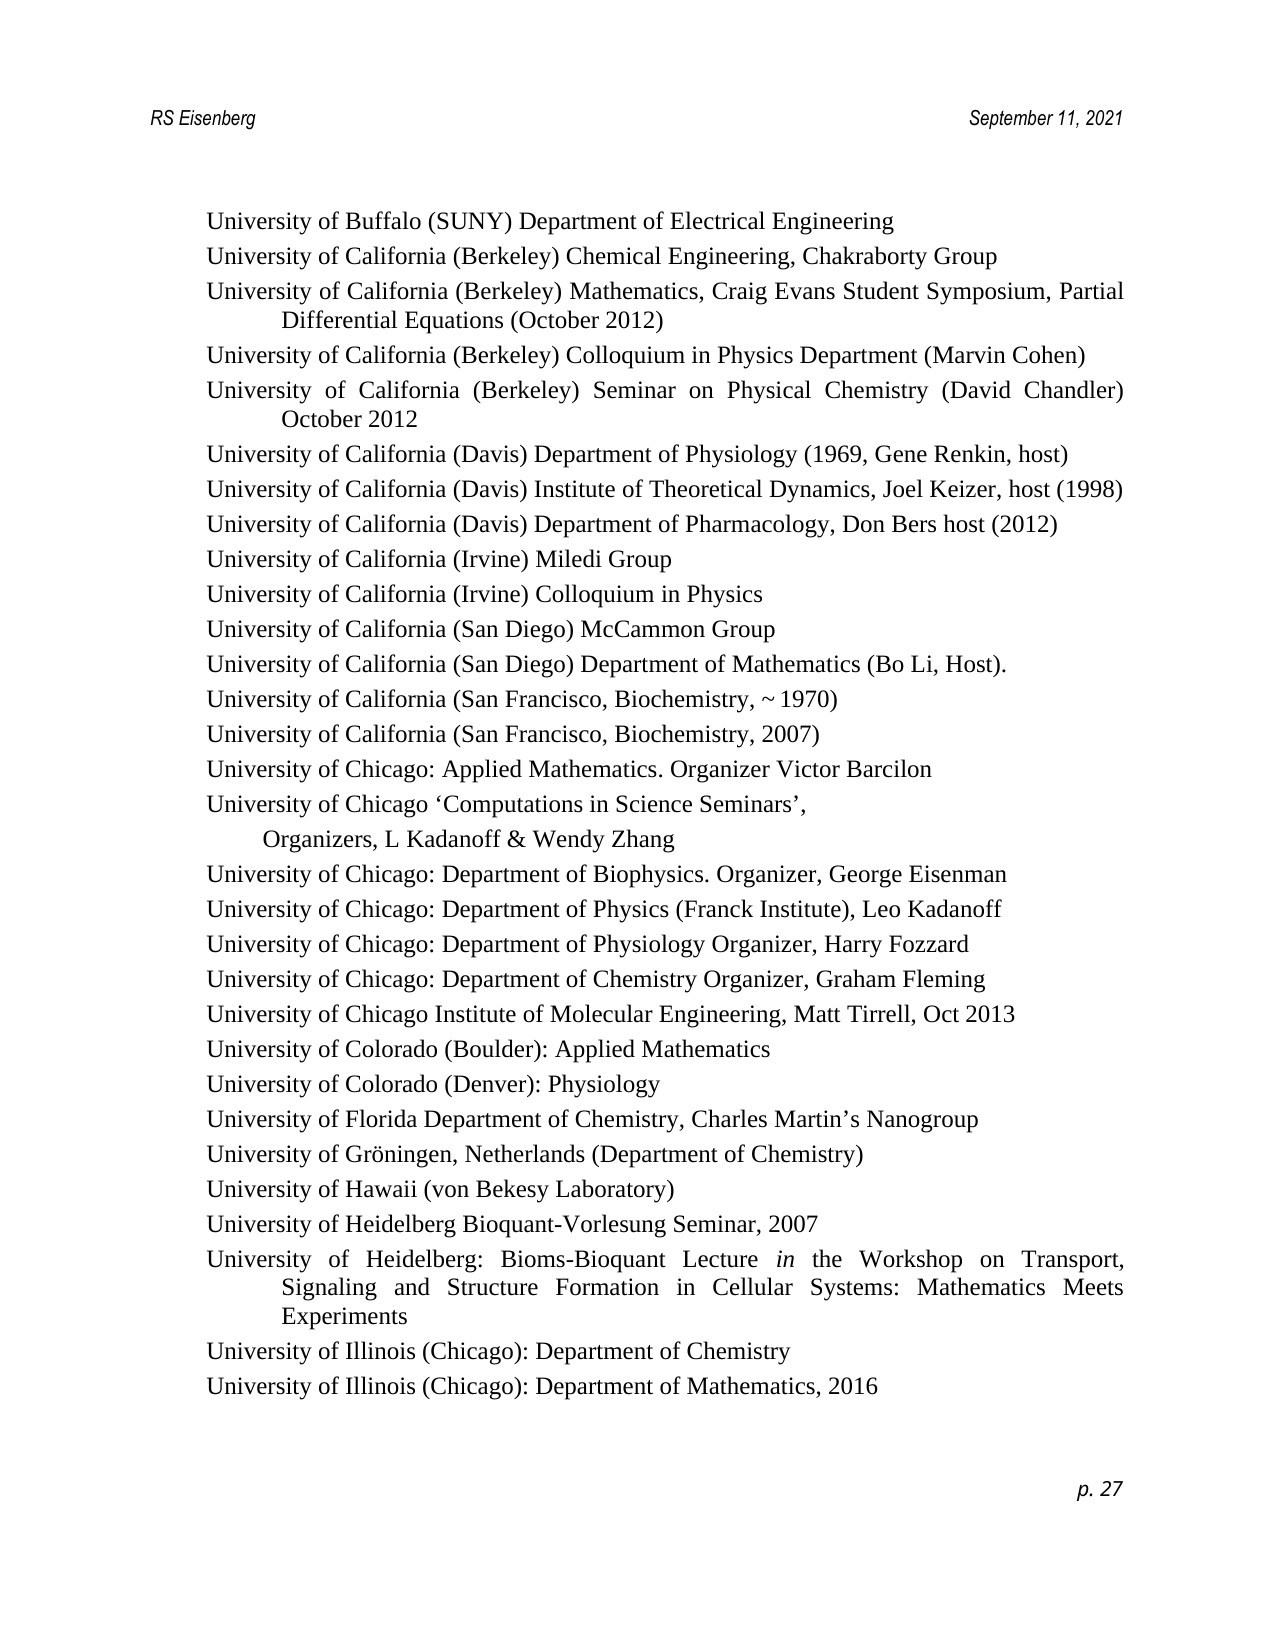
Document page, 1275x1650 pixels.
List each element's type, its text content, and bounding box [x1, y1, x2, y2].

text University of Hawaii (von Bekesy Laboratory) [206, 1174, 1125, 1202]
text University of Chicago ‘Computations in Science Seminars’, [206, 789, 1125, 817]
text University of Illinois (Chicago): Department of Mathematics, 2016 [206, 1371, 1125, 1400]
text University of Gröningen, Netherlands (Department of Chemistry) [206, 1139, 1125, 1167]
text University of Buffalo (SUNY) Department of Electrical Engineering [206, 206, 1125, 235]
text University of Chicago: Department of Chemistry Organizer, Graham Fleming [206, 964, 1125, 992]
text University of California (Irvine) Colloquium in Physics [206, 579, 1125, 607]
text University of California (San Diego) Department of Mathematics (Bo Li, Host). [206, 649, 1125, 677]
text University of California (Davis) Department of Physiology (1969, Gene Renkin, host) [206, 439, 1125, 467]
text University of Colorado (Boulder): Applied Mathematics [206, 1034, 1125, 1062]
text University of Illinois (Chicago): Department of Chemistry [206, 1336, 1125, 1365]
text University of California (Davis) Institute of Theoretical Dynamics, Joel Keizer, host (1998) [206, 474, 1125, 502]
text University of Florida Department of Chemistry, Charles Martin’s Nanogroup [206, 1104, 1125, 1132]
text University of California (Berkeley) Colloquium in Physics Department (Marvin Cohen) [206, 340, 1125, 369]
text University of California (San Diego) McCammon Group [206, 614, 1125, 642]
text University of Chicago: Applied Mathematics. Organizer Victor Barcilon [206, 754, 1125, 782]
text Organizers, L Kadanoff & Wendy Zhang [206, 824, 1125, 852]
text University of Chicago: Department of Physiology Organizer, Harry Fozzard [206, 929, 1125, 957]
text University of California (San Francisco, Biochemistry, 2007) [206, 719, 1125, 747]
text University of Chicago Institute of Molecular Engineering, Matt Tirrell, Oct 2013 [206, 999, 1125, 1027]
text University of Heidelberg: Bioms-Bioquant Lecture in the Workshop on Transport, Signaling and Structure Formation in Cellular Systems: Mathematics Meets Experiments [206, 1244, 1125, 1330]
text University of Heidelberg Bioquant-Vorlesung Seminar, 2007 [206, 1209, 1125, 1237]
text University of California (Berkeley) Chemical Engineering, Chakraborty Group [206, 241, 1125, 270]
text University of California (Berkeley) Seminar on Physical Chemistry (David Chandler) October 2012 [206, 375, 1125, 432]
text University of California (Davis) Department of Pharmacology, Don Bers host (2012) [206, 509, 1125, 537]
text University of Colorado (Denver): Physiology [206, 1069, 1125, 1097]
text University of Chicago: Department of Physics (Franck Institute), Leo Kadanoff [206, 894, 1125, 922]
text University of California (San Francisco, Biochemistry, ~ 1970) [206, 684, 1125, 712]
text University of Chicago: Department of Biophysics. Organizer, George Eisenman [206, 859, 1125, 887]
text University of California (Berkeley) Mathematics, Craig Evans Student Symposium, Partial Differential Equations (October 2012) [206, 276, 1125, 334]
text University of California (Irvine) Miledi Group [206, 544, 1125, 572]
